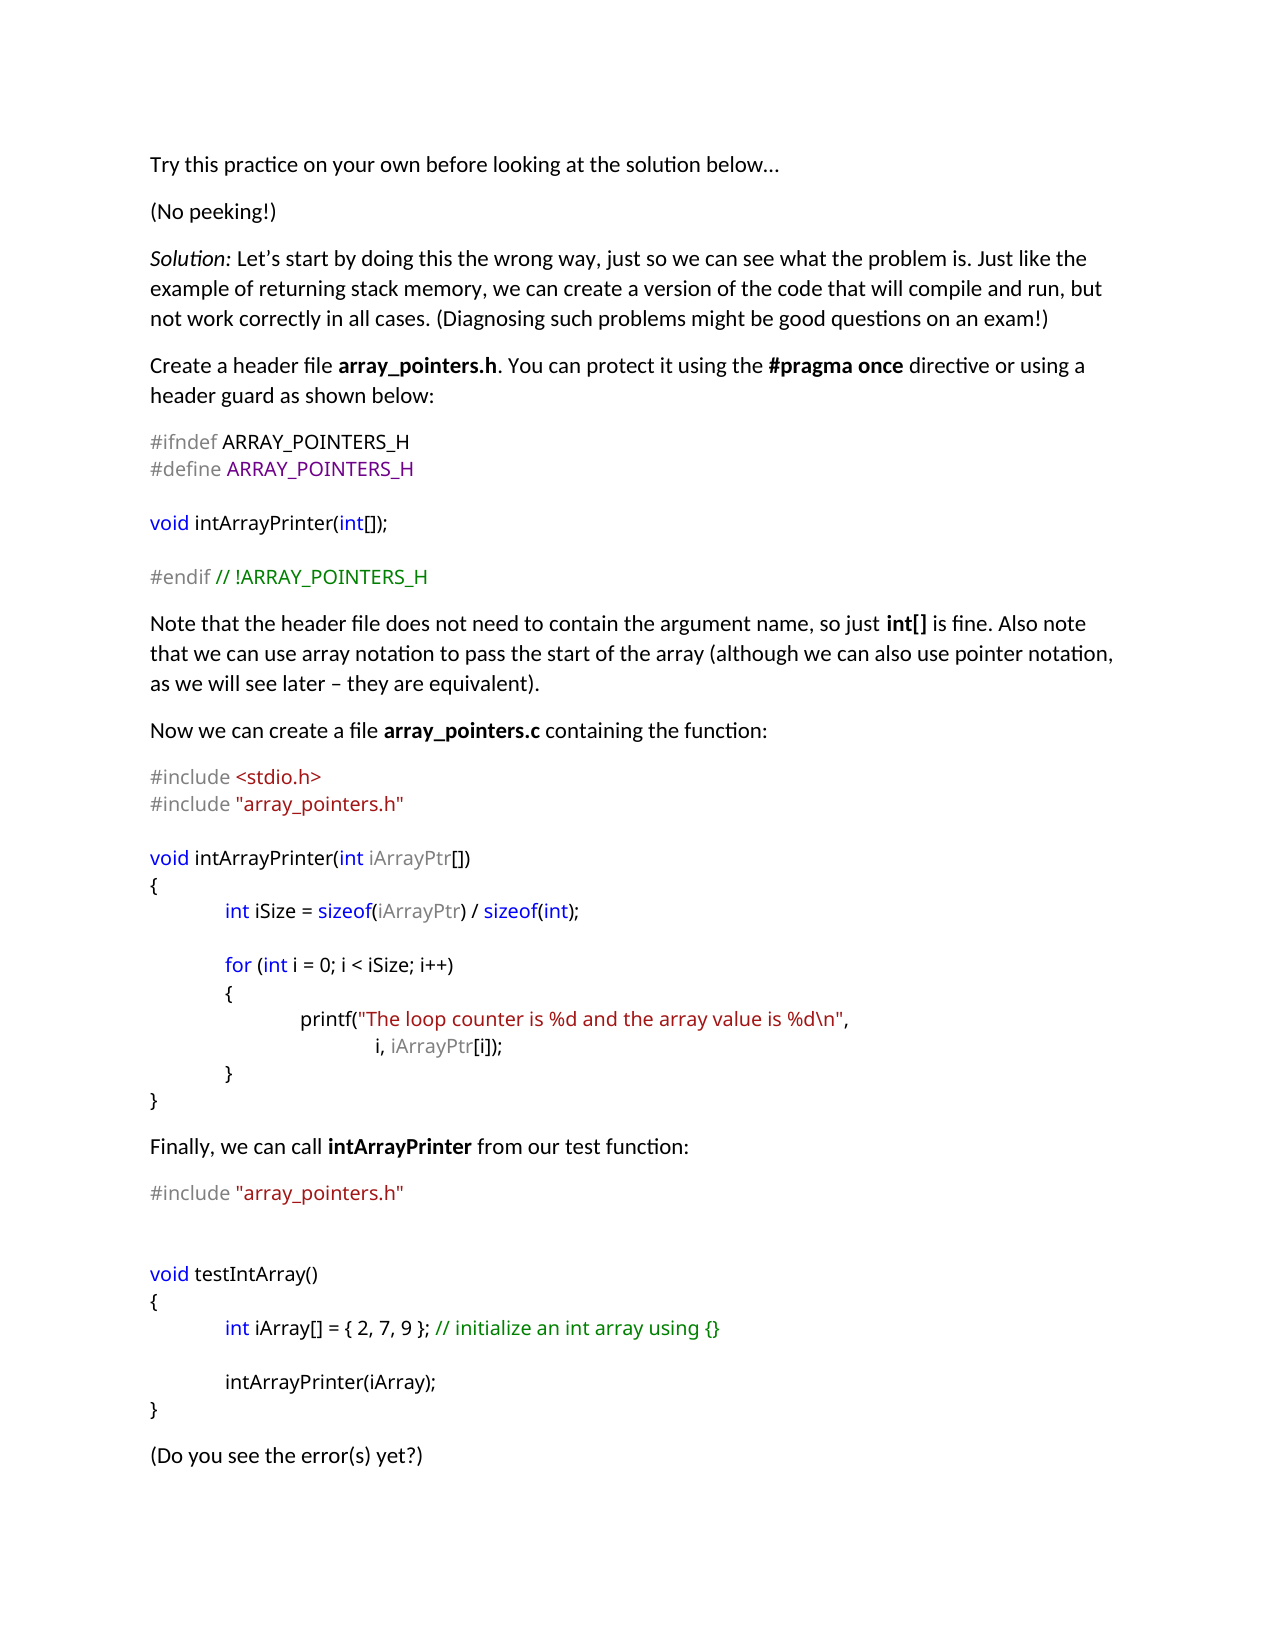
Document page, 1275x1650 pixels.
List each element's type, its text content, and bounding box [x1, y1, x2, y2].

text } [150, 1060, 1125, 1087]
text #include "array_pointers.h" [150, 790, 1125, 817]
text printf("The loop counter is %d and the array value is %d\n", [150, 1006, 1125, 1033]
text Try this practice on your own before looking at the solution below… [150, 150, 1125, 178]
text (Do you see the error(s) yet?) [150, 1441, 1125, 1469]
text void testIntArray() [150, 1260, 1125, 1287]
text int iSize = sizeof(iArrayPtr) / sizeof(int); [150, 898, 1125, 925]
text intArrayPrinter(iArray); [150, 1368, 1125, 1395]
text #ifndef ARRAY_POINTERS_H [150, 428, 1125, 455]
text #endif // !ARRAY_POINTERS_H [150, 563, 1125, 590]
text #include "array_pointers.h" [150, 1179, 1125, 1206]
text void intArrayPrinter(int iArrayPtr[]) [150, 844, 1125, 871]
text #define ARRAY_POINTERS_H [150, 455, 1125, 482]
text } [150, 1395, 1125, 1422]
text Now we can create a file array_pointers.c containing the function: [150, 716, 1125, 744]
text Solution: Let’s start by doing this the wrong way, just so we can see what the problem is. Just like the example of returning stack memory, we can create a version of the code that will compile and run, but not work correctly in all cases. (Diagnosing such problems might be good questions on an exam!) [150, 244, 1125, 332]
text Finally, we can call intArrayPrinter from our test function: [150, 1132, 1125, 1160]
text { [150, 979, 1125, 1006]
text for (int i = 0; i < iSize; i++) [150, 952, 1125, 979]
text i, iArrayPtr[i]); [150, 1033, 1125, 1060]
text #include <stdio.h> [150, 763, 1125, 790]
text } [150, 1087, 1125, 1114]
text Create a header file array_pointers.h. You can protect it using the #pragma once directive or using a header guard as shown below: [150, 351, 1125, 409]
text int iArray[] = { 2, 7, 9 }; // initialize an int array using {} [150, 1314, 1125, 1341]
text Note that the header file does not need to contain the argument name, so just int[] is fine. Also note that we can use array notation to pass the start of the array (although we can also use pointer notation, as we will see later – they are equivalent). [150, 609, 1125, 697]
text void intArrayPrinter(int[]); [150, 509, 1125, 536]
text { [150, 1287, 1125, 1314]
text { [150, 871, 1125, 898]
text (No peeking!) [150, 197, 1125, 225]
